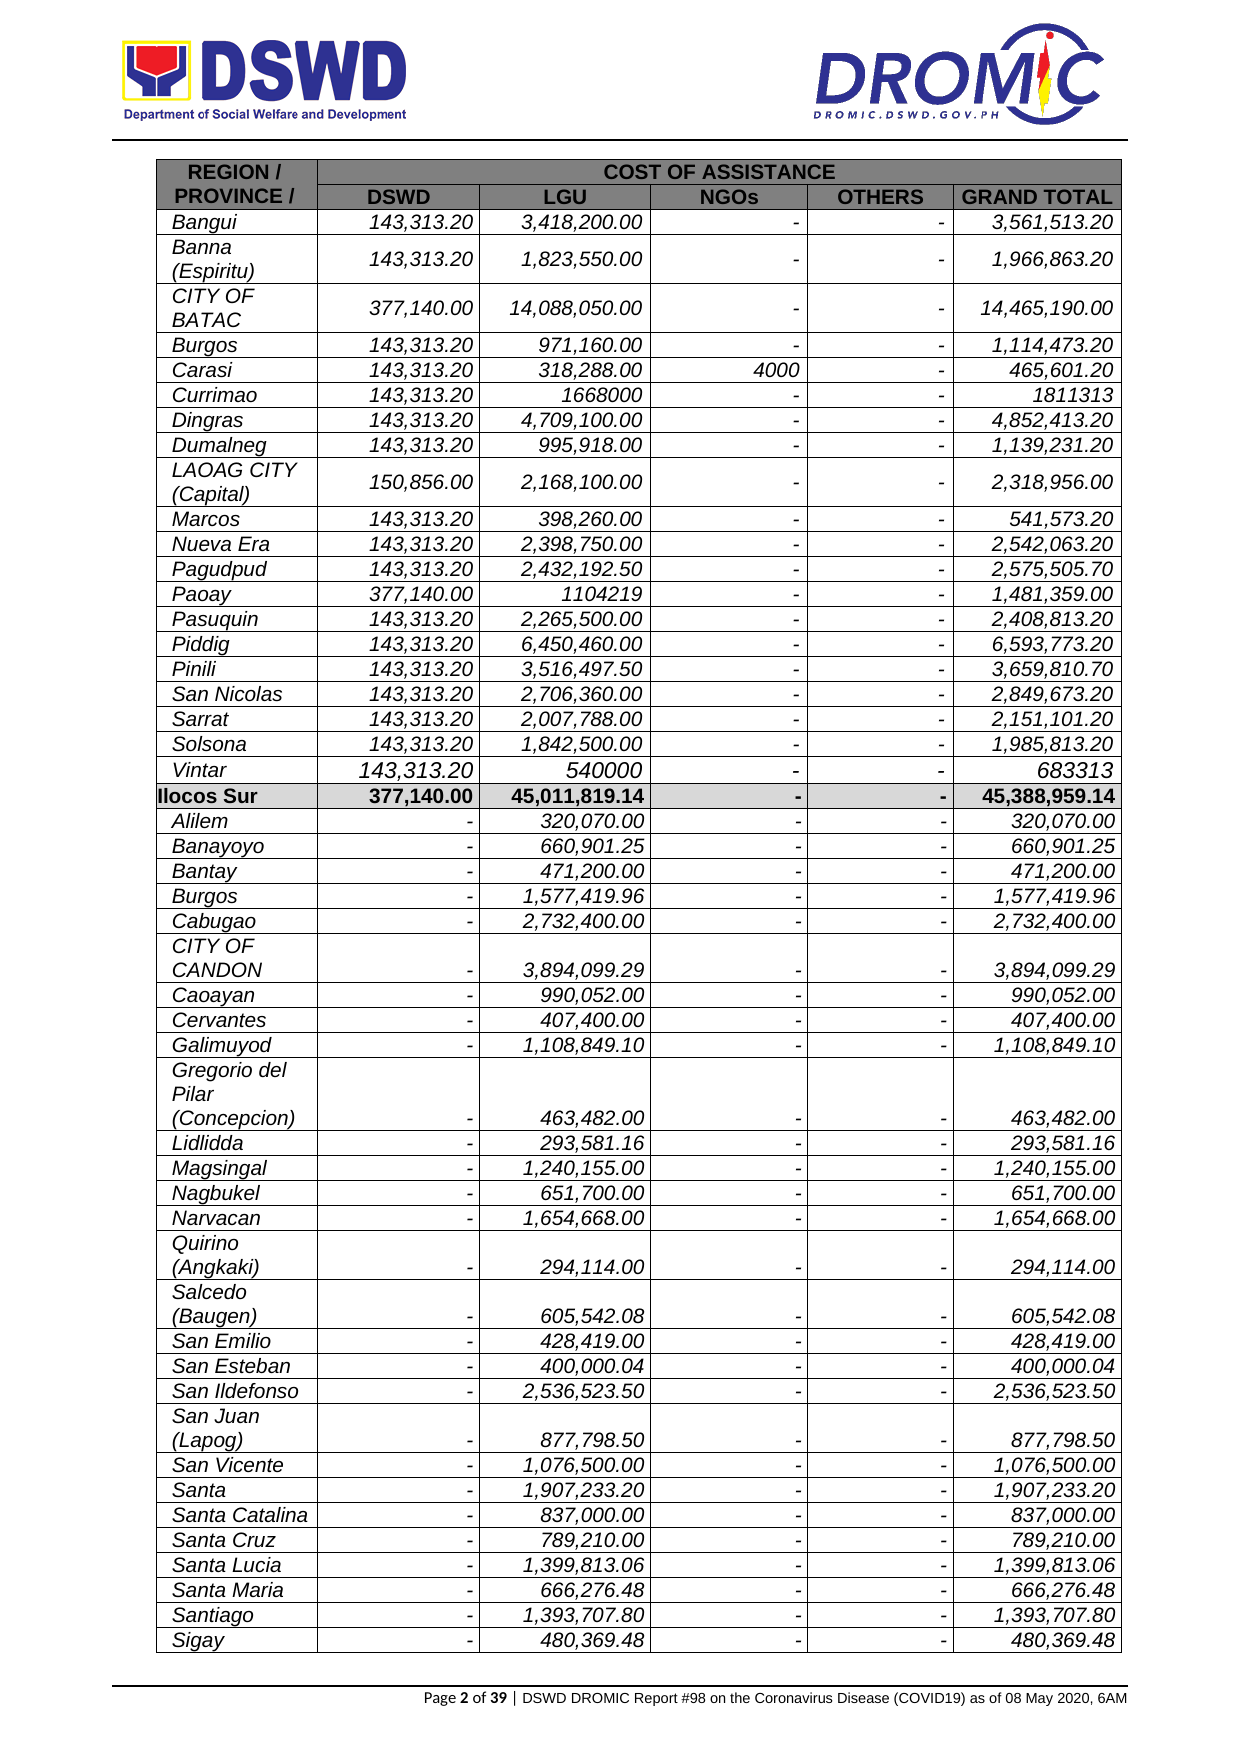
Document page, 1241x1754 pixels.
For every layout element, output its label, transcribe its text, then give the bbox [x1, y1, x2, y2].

table_cell - [318, 1503, 479, 1527]
table_cell [157, 983, 171, 1007]
table_cell 1,393,707.80 [954, 1603, 1121, 1627]
table_cell [157, 532, 171, 556]
table_cell 143,313.20 [318, 235, 479, 283]
table_cell 877,798.50 [954, 1404, 1121, 1452]
table_cell - [651, 1528, 807, 1552]
table_cell Currimao [171, 383, 317, 407]
table_cell - [808, 809, 953, 833]
table_cell - [808, 1453, 953, 1477]
table_cell - [318, 1404, 479, 1452]
table_cell 2,575,505.70 [954, 557, 1121, 581]
table_cell Galimuyod [171, 1033, 317, 1057]
table_cell 143,313.20 [318, 682, 479, 706]
table_cell [157, 682, 171, 706]
table_cell - [318, 809, 479, 833]
table_cell 465,601.20 [954, 358, 1121, 382]
table_cell - [318, 834, 479, 858]
table_cell - [651, 934, 807, 982]
table_cell 4000 [651, 358, 807, 382]
table_cell - [808, 884, 953, 908]
table_cell - [808, 1354, 953, 1378]
table_cell Alilem [171, 809, 317, 833]
table_cell - [318, 1206, 479, 1230]
table_cell - [808, 1503, 953, 1527]
table_cell [157, 408, 171, 432]
table_cell 1,240,155.00 [954, 1156, 1121, 1180]
table_cell 651,700.00 [954, 1181, 1121, 1205]
table_cell - [808, 1379, 953, 1403]
table_cell [157, 657, 171, 681]
table_cell 2,849,673.20 [954, 682, 1121, 706]
table_cell Sigay [171, 1628, 317, 1652]
table_cell 6,450,460.00 [480, 632, 650, 656]
table_cell [157, 235, 171, 283]
table_cell 605,542.08 [480, 1280, 650, 1328]
table_cell 143,313.20 [318, 210, 479, 234]
table_cell - [808, 1181, 953, 1205]
table_cell - [808, 1206, 953, 1230]
table_cell 540000 [480, 757, 650, 783]
table_cell - [808, 1578, 953, 1602]
table_cell - [318, 1603, 479, 1627]
table_cell 666,276.48 [480, 1578, 650, 1602]
table_cell 2,265,500.00 [480, 607, 650, 631]
table_cell Nagbukel [171, 1181, 317, 1205]
table_cell [157, 1379, 171, 1403]
table_cell 1,966,863.20 [954, 235, 1121, 283]
table_cell - [808, 507, 953, 531]
table_cell - [808, 210, 953, 234]
table_cell 2,536,523.50 [480, 1379, 650, 1403]
table_cell - [808, 1156, 953, 1180]
table_cell 1,985,813.20 [954, 732, 1121, 756]
table_cell [157, 632, 171, 656]
table_cell - [651, 884, 807, 908]
table_cell 2,007,788.00 [480, 707, 650, 731]
table_cell 2,398,750.00 [480, 532, 650, 556]
table_cell - [808, 1033, 953, 1057]
table_cell [157, 1603, 171, 1627]
table_cell - [808, 582, 953, 606]
table_cell - [651, 557, 807, 581]
table_cell 143,313.20 [318, 507, 479, 531]
table_cell 45,388,959.14 [954, 784, 1121, 808]
table_cell 143,313.20 [318, 358, 479, 382]
table_cell 480,369.48 [480, 1628, 650, 1652]
table_cell [157, 834, 171, 858]
table_cell 3,894,099.29 [480, 934, 650, 982]
table_cell Dingras [171, 408, 317, 432]
table_cell CITY OF BATAC [171, 284, 317, 332]
table_cell 143,313.20 [318, 433, 479, 457]
table_cell 143,313.20 [318, 707, 479, 731]
table_cell - [808, 1404, 953, 1452]
table_cell [157, 1478, 171, 1502]
table_cell Santa Catalina [171, 1503, 317, 1527]
table_cell 1,393,707.80 [480, 1603, 650, 1627]
table_cell DSWD [318, 185, 479, 209]
table_cell 377,140.00 [318, 284, 479, 332]
table_cell San Juan (Lapog) [171, 1404, 317, 1452]
table_cell Sarrat [171, 707, 317, 731]
table_cell - [808, 1478, 953, 1502]
table_cell [157, 557, 171, 581]
table_cell Carasi [171, 358, 317, 382]
table_cell - [651, 1379, 807, 1403]
table_cell - [808, 657, 953, 681]
table_cell 2,732,400.00 [954, 909, 1121, 933]
table_cell - [651, 682, 807, 706]
table_cell 293,581.16 [480, 1131, 650, 1155]
table_cell - [318, 1354, 479, 1378]
table_cell - [651, 834, 807, 858]
picture [781, 23, 1133, 125]
table_cell CITY OF CANDON [171, 934, 317, 982]
table_cell - [651, 1628, 807, 1652]
table_cell 683313 [954, 757, 1121, 783]
table_cell 400,000.04 [954, 1354, 1121, 1378]
table_cell - [651, 1578, 807, 1602]
table_cell 143,313.20 [318, 383, 479, 407]
table_cell 1,907,233.20 [480, 1478, 650, 1502]
table_cell - [808, 408, 953, 432]
table_cell 2,732,400.00 [480, 909, 650, 933]
table_cell [157, 809, 171, 833]
table_cell - [651, 458, 807, 506]
table_cell 3,516,497.50 [480, 657, 650, 681]
table_cell 294,114.00 [480, 1231, 650, 1279]
table_cell OTHERS [808, 185, 953, 209]
table_cell 651,700.00 [480, 1181, 650, 1205]
table_cell - [318, 1478, 479, 1502]
table_cell 2,168,100.00 [480, 458, 650, 506]
table_cell 1,907,233.20 [954, 1478, 1121, 1502]
table_cell - [808, 458, 953, 506]
table_cell - [808, 757, 953, 783]
table_cell Santa Cruz [171, 1528, 317, 1552]
table_cell - [651, 809, 807, 833]
table_cell - [651, 1280, 807, 1328]
table_cell - [651, 235, 807, 283]
table_cell - [318, 1329, 479, 1353]
table_cell [157, 284, 171, 332]
table_cell [157, 1008, 171, 1032]
table_cell 480,369.48 [954, 1628, 1121, 1652]
table_cell [157, 1453, 171, 1477]
table_cell [157, 582, 171, 606]
table_cell 377,140.00 [318, 582, 479, 606]
table_cell [157, 1578, 171, 1602]
table_cell Banayoyo [171, 834, 317, 858]
table_cell San Nicolas [171, 682, 317, 706]
table_cell 2,706,360.00 [480, 682, 650, 706]
table_cell 6,593,773.20 [954, 632, 1121, 656]
table_cell Solsona [171, 732, 317, 756]
table_cell - [808, 1329, 953, 1353]
table_cell - [651, 1603, 807, 1627]
table_cell [157, 1553, 171, 1577]
table_cell - [808, 557, 953, 581]
table_cell - [318, 1628, 479, 1652]
table_cell - [318, 1058, 479, 1130]
table_cell 45,011,819.14 [480, 784, 650, 808]
table_cell - [808, 1528, 953, 1552]
table_cell [157, 859, 171, 883]
table_cell - [651, 284, 807, 332]
table_cell - [808, 433, 953, 457]
table_cell Burgos [171, 884, 317, 908]
table_cell - [318, 884, 479, 908]
table_cell Banna (Espiritu) [171, 235, 317, 283]
table_cell 971,160.00 [480, 333, 650, 357]
table_cell San Emilio [171, 1329, 317, 1353]
table_cell - [318, 1181, 479, 1205]
table_cell - [651, 1033, 807, 1057]
table_cell - [808, 1280, 953, 1328]
table_cell 1,481,359.00 [954, 582, 1121, 606]
table_cell - [318, 909, 479, 933]
table_cell 293,581.16 [954, 1131, 1121, 1155]
table_cell - [651, 732, 807, 756]
table_cell 789,210.00 [954, 1528, 1121, 1552]
table_cell - [651, 408, 807, 432]
table_cell - [651, 1231, 807, 1279]
table_cell [157, 210, 171, 234]
table_cell [157, 507, 171, 531]
table_cell - [651, 1058, 807, 1130]
table_cell 2,151,101.20 [954, 707, 1121, 731]
table_cell 660,901.25 [954, 834, 1121, 858]
table_cell - [651, 1156, 807, 1180]
table_cell - [651, 1453, 807, 1477]
table_cell 14,465,190.00 [954, 284, 1121, 332]
table_cell - [808, 1008, 953, 1032]
table_cell 1,654,668.00 [480, 1206, 650, 1230]
table_cell [157, 358, 171, 382]
table_cell [157, 732, 171, 756]
table_cell - [808, 909, 953, 933]
table_cell 3,659,810.70 [954, 657, 1121, 681]
table_cell [157, 1231, 171, 1279]
table_cell - [651, 1478, 807, 1502]
table_cell - [651, 1553, 807, 1577]
table_cell Cervantes [171, 1008, 317, 1032]
table_cell Santa Maria [171, 1578, 317, 1602]
table_cell [157, 1503, 171, 1527]
table_cell Pasuquin [171, 607, 317, 631]
table_cell 2,536,523.50 [954, 1379, 1121, 1403]
table_cell Pagudpud [171, 557, 317, 581]
table_cell Paoay [171, 582, 317, 606]
table_cell [157, 383, 171, 407]
table_cell 2,408,813.20 [954, 607, 1121, 631]
table_cell - [808, 1628, 953, 1652]
table_cell - [318, 1033, 479, 1057]
table_cell [157, 934, 171, 982]
table_cell - [318, 1453, 479, 1477]
table_cell - [808, 1231, 953, 1279]
table_cell 407,400.00 [954, 1008, 1121, 1032]
table_cell - [808, 934, 953, 982]
table_cell - [808, 383, 953, 407]
table_cell 1,842,500.00 [480, 732, 650, 756]
table_cell Gregorio del Pilar (Concepcion) [171, 1058, 317, 1130]
table_cell - [651, 507, 807, 531]
table_cell [157, 757, 171, 783]
table_cell 995,918.00 [480, 433, 650, 457]
table_cell - [808, 834, 953, 858]
table_cell - [318, 1379, 479, 1403]
table_cell [157, 1181, 171, 1205]
table_cell 2,432,192.50 [480, 557, 650, 581]
table_cell - [808, 1603, 953, 1627]
table_cell [157, 458, 171, 506]
table_cell - [651, 582, 807, 606]
table_cell 471,200.00 [954, 859, 1121, 883]
table_cell 837,000.00 [480, 1503, 650, 1527]
table_cell - [808, 707, 953, 731]
table_cell - [651, 1503, 807, 1527]
table_cell - [808, 333, 953, 357]
table_cell Dumalneg [171, 433, 317, 457]
table_cell 143,313.20 [318, 757, 479, 783]
table_cell Vintar [171, 757, 317, 783]
table_cell 1,139,231.20 [954, 433, 1121, 457]
table_cell 2,318,956.00 [954, 458, 1121, 506]
table_cell - [808, 284, 953, 332]
table_cell - [651, 433, 807, 457]
table_cell - [318, 934, 479, 982]
table_cell - [808, 732, 953, 756]
table_cell Pinili [171, 657, 317, 681]
table_cell 1668000 [480, 383, 650, 407]
table_cell Nueva Era [171, 532, 317, 556]
table_cell - [651, 1206, 807, 1230]
table_cell GRAND TOTAL [954, 185, 1121, 209]
table_cell - [651, 983, 807, 1007]
table_cell 3,561,513.20 [954, 210, 1121, 234]
table_cell [157, 1628, 171, 1652]
table_cell 463,482.00 [954, 1058, 1121, 1130]
table_cell [157, 1131, 171, 1155]
table_cell - [651, 632, 807, 656]
table_cell Bangui [171, 210, 317, 234]
table_cell Salcedo (Baugen) [171, 1280, 317, 1328]
table_cell 1,114,473.20 [954, 333, 1121, 357]
table_cell - [651, 1008, 807, 1032]
table_cell LAOAG CITY (Capital) [171, 458, 317, 506]
table_cell Lidlidda [171, 1131, 317, 1155]
table_cell - [318, 1008, 479, 1032]
table_cell - [318, 1131, 479, 1155]
table_cell - [651, 1329, 807, 1353]
table_cell 318,288.00 [480, 358, 650, 382]
table_cell - [318, 1156, 479, 1180]
table_cell [157, 707, 171, 731]
table_cell - [808, 532, 953, 556]
table_cell 990,052.00 [954, 983, 1121, 1007]
table_cell - [318, 1231, 479, 1279]
table_cell 1,076,500.00 [954, 1453, 1121, 1477]
table_cell 666,276.48 [954, 1578, 1121, 1602]
table_cell 143,313.20 [318, 632, 479, 656]
table_cell [157, 909, 171, 933]
table_cell - [808, 1131, 953, 1155]
table_cell 1,240,155.00 [480, 1156, 650, 1180]
table_cell 837,000.00 [954, 1503, 1121, 1527]
table_cell - [318, 983, 479, 1007]
table_cell - [651, 383, 807, 407]
table_cell 320,070.00 [480, 809, 650, 833]
table_cell - [808, 607, 953, 631]
table_cell - [651, 909, 807, 933]
table_cell - [318, 1280, 479, 1328]
table_cell 143,313.20 [318, 607, 479, 631]
table_cell Santa Lucia [171, 1553, 317, 1577]
table_cell [157, 1329, 171, 1353]
table_cell - [808, 1553, 953, 1577]
table_cell Magsingal [171, 1156, 317, 1180]
table_cell 471,200.00 [480, 859, 650, 883]
table_cell 463,482.00 [480, 1058, 650, 1130]
table_cell - [808, 235, 953, 283]
table_cell 1,108,849.10 [480, 1033, 650, 1057]
table_cell 1,076,500.00 [480, 1453, 650, 1477]
table_cell Cabugao [171, 909, 317, 933]
table_cell 1104219 [480, 582, 650, 606]
table_cell Ilocos Sur [157, 784, 317, 808]
table_cell [157, 1058, 171, 1130]
table_cell [157, 1156, 171, 1180]
table_cell - [808, 632, 953, 656]
table_cell 605,542.08 [954, 1280, 1121, 1328]
table_cell 428,419.00 [954, 1329, 1121, 1353]
table_cell - [651, 532, 807, 556]
table_cell - [808, 358, 953, 382]
table_cell 377,140.00 [318, 784, 479, 808]
table_cell - [651, 210, 807, 234]
table_cell - [318, 1528, 479, 1552]
table_cell LGU [480, 185, 650, 209]
table_cell - [651, 657, 807, 681]
table_cell [157, 1404, 171, 1452]
table_cell [157, 1280, 171, 1328]
table_cell - [651, 1181, 807, 1205]
table_cell 1811313 [954, 383, 1121, 407]
table_cell Caoayan [171, 983, 317, 1007]
table_cell - [808, 1058, 953, 1130]
table_cell - [808, 784, 953, 808]
table_cell 4,852,413.20 [954, 408, 1121, 432]
table_cell - [651, 707, 807, 731]
table_cell 143,313.20 [318, 557, 479, 581]
table_cell - [651, 784, 807, 808]
table_cell 143,313.20 [318, 333, 479, 357]
table_header COST OF ASSISTANCE [318, 160, 1121, 184]
table_cell [157, 333, 171, 357]
table_cell 1,577,419.96 [480, 884, 650, 908]
table_cell - [318, 859, 479, 883]
table_cell 1,823,550.00 [480, 235, 650, 283]
table_cell 320,070.00 [954, 809, 1121, 833]
table_cell 1,399,813.06 [954, 1553, 1121, 1577]
table_cell 1,108,849.10 [954, 1033, 1121, 1057]
table_cell Burgos [171, 333, 317, 357]
table_cell - [651, 607, 807, 631]
table_cell Marcos [171, 507, 317, 531]
table_cell Narvacan [171, 1206, 317, 1230]
table_cell 143,313.20 [318, 657, 479, 681]
table_cell - [651, 1354, 807, 1378]
table_cell NGOs [651, 185, 807, 209]
table_cell San Ildefonso [171, 1379, 317, 1403]
table_cell 294,114.00 [954, 1231, 1121, 1279]
picture [112, 37, 417, 125]
table_cell [157, 1206, 171, 1230]
table_cell 789,210.00 [480, 1528, 650, 1552]
table_cell - [651, 757, 807, 783]
table_cell 1,399,813.06 [480, 1553, 650, 1577]
table_cell 990,052.00 [480, 983, 650, 1007]
table_cell [157, 884, 171, 908]
table_cell 14,088,050.00 [480, 284, 650, 332]
table_cell Piddig [171, 632, 317, 656]
table_cell San Esteban [171, 1354, 317, 1378]
table_cell - [651, 1404, 807, 1452]
table_cell - [318, 1578, 479, 1602]
table_cell - [651, 1131, 807, 1155]
table_cell 428,419.00 [480, 1329, 650, 1353]
table_cell - [651, 333, 807, 357]
table_cell 541,573.20 [954, 507, 1121, 531]
table_cell [157, 1354, 171, 1378]
table_cell [157, 1528, 171, 1552]
table_cell [157, 433, 171, 457]
table_cell - [808, 983, 953, 1007]
table_cell 3,418,200.00 [480, 210, 650, 234]
table_header REGION / PROVINCE / MUNICIPALITY [157, 160, 317, 209]
table_cell - [318, 1553, 479, 1577]
table_cell 3,894,099.29 [954, 934, 1121, 982]
table_cell 877,798.50 [480, 1404, 650, 1452]
table_cell 4,709,100.00 [480, 408, 650, 432]
table_cell - [808, 859, 953, 883]
table_cell 143,313.20 [318, 408, 479, 432]
table_cell 1,577,419.96 [954, 884, 1121, 908]
table_cell - [808, 682, 953, 706]
table_cell 660,901.25 [480, 834, 650, 858]
table_cell [157, 1033, 171, 1057]
table_cell Santiago [171, 1603, 317, 1627]
table_cell - [651, 859, 807, 883]
table_cell 400,000.04 [480, 1354, 650, 1378]
table_cell 407,400.00 [480, 1008, 650, 1032]
table_cell Santa [171, 1478, 317, 1502]
table_cell San Vicente [171, 1453, 317, 1477]
table_cell 398,260.00 [480, 507, 650, 531]
table_cell Bantay [171, 859, 317, 883]
table_cell 1,654,668.00 [954, 1206, 1121, 1230]
table_cell Quirino (Angkaki) [171, 1231, 317, 1279]
table_cell 143,313.20 [318, 732, 479, 756]
table_cell 2,542,063.20 [954, 532, 1121, 556]
table_cell 143,313.20 [318, 532, 479, 556]
table_cell 150,856.00 [318, 458, 479, 506]
table_cell [157, 607, 171, 631]
